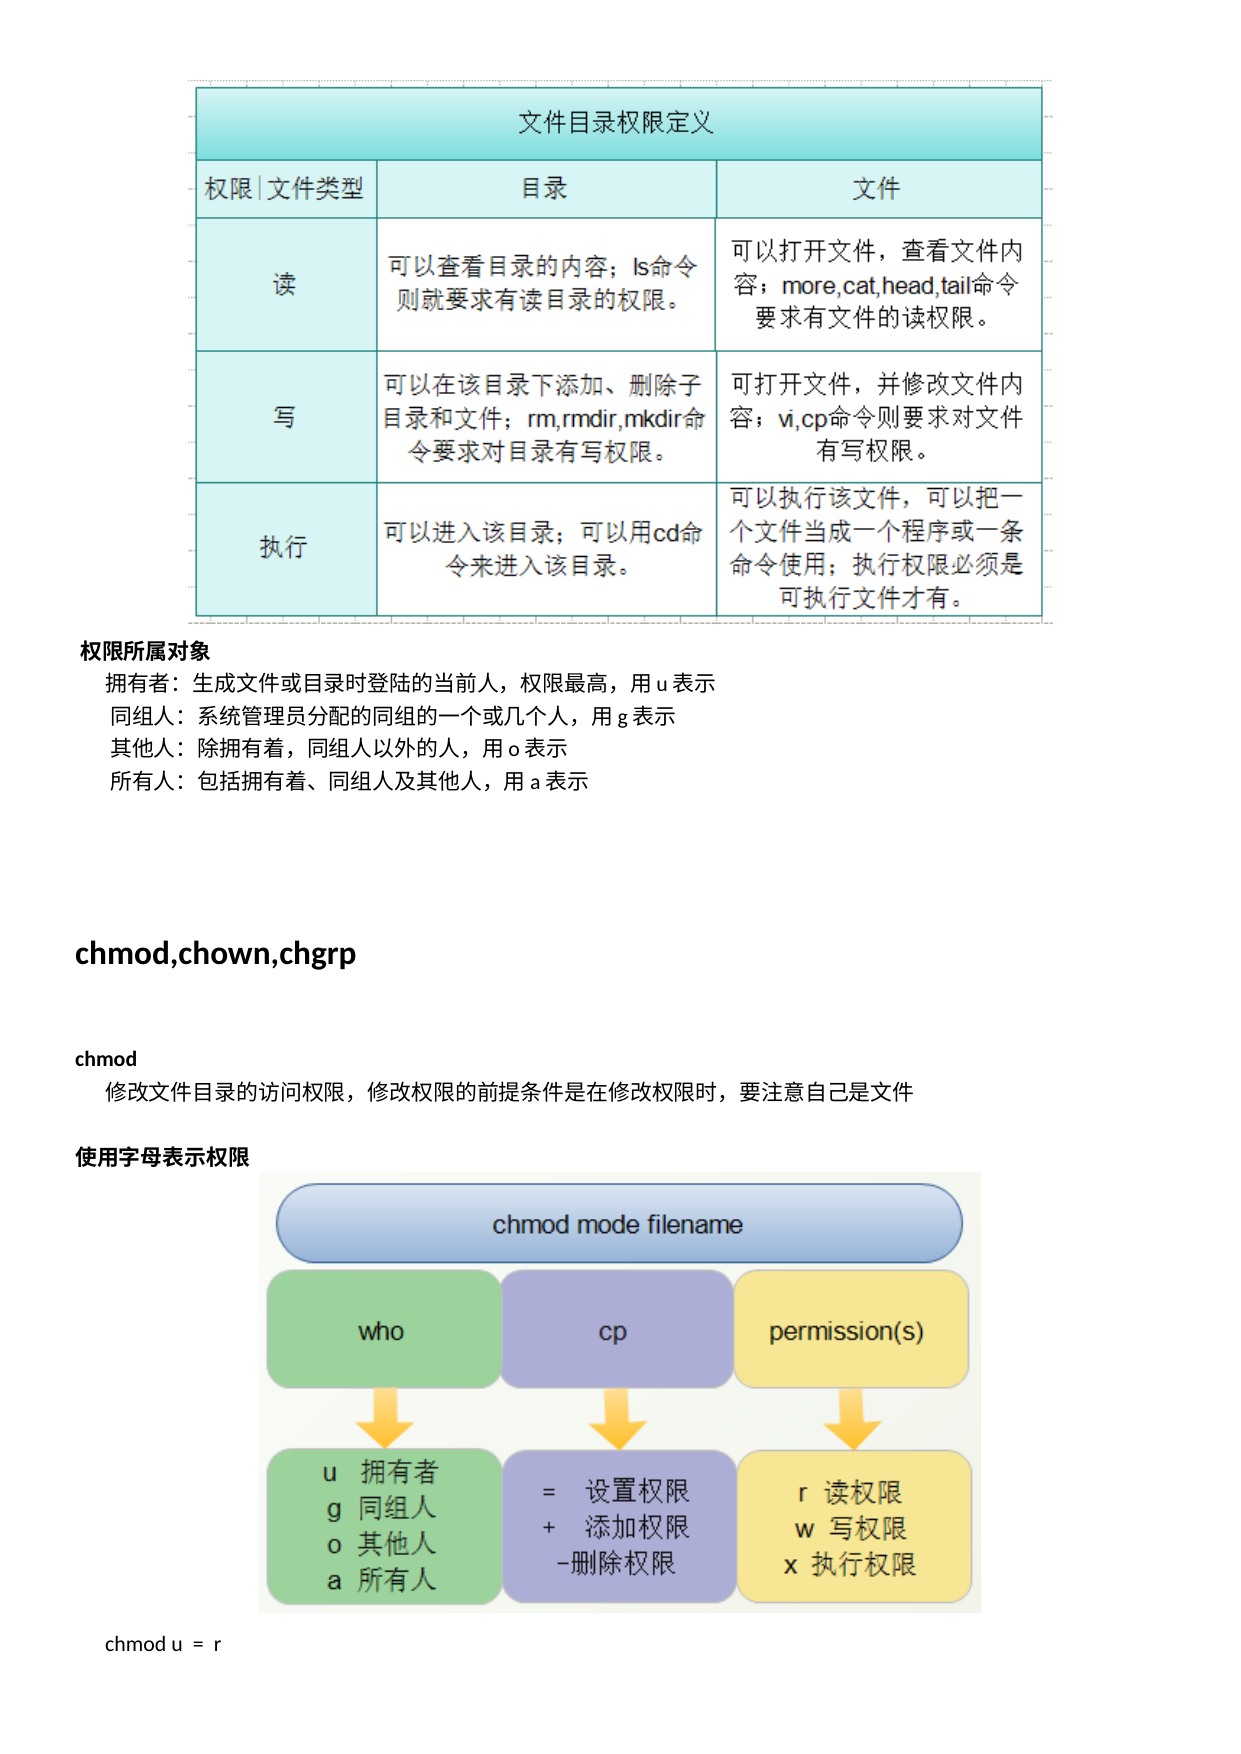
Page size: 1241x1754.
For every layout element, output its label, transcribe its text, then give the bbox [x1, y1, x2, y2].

text 其他人：除拥有着，同组人以外的人，用o表示 [75, 731, 1165, 763]
text 使用字母表示权限 [75, 1139, 1165, 1172]
picture [187, 80, 1053, 624]
text chmod u = r [75, 1627, 1165, 1659]
text 所有人：包括拥有着、同组人及其他人，用a表示 [75, 763, 1165, 796]
subtitle chmod,chown,chgrp [75, 920, 1165, 985]
text 同组人：系统管理员分配的同组的一个或几个人，用g表示 [75, 698, 1165, 731]
picture [259, 1172, 982, 1613]
text 权限所属对象 [75, 633, 1165, 666]
text 修改文件目录的访问权限，修改权限的前提条件是在修改权限时，要注意自己是文件 [75, 1074, 1165, 1107]
text 拥有者：生成文件或目录时登陆的当前人，权限最高，用u表示 [75, 666, 1165, 698]
text chmod [75, 1042, 1165, 1074]
